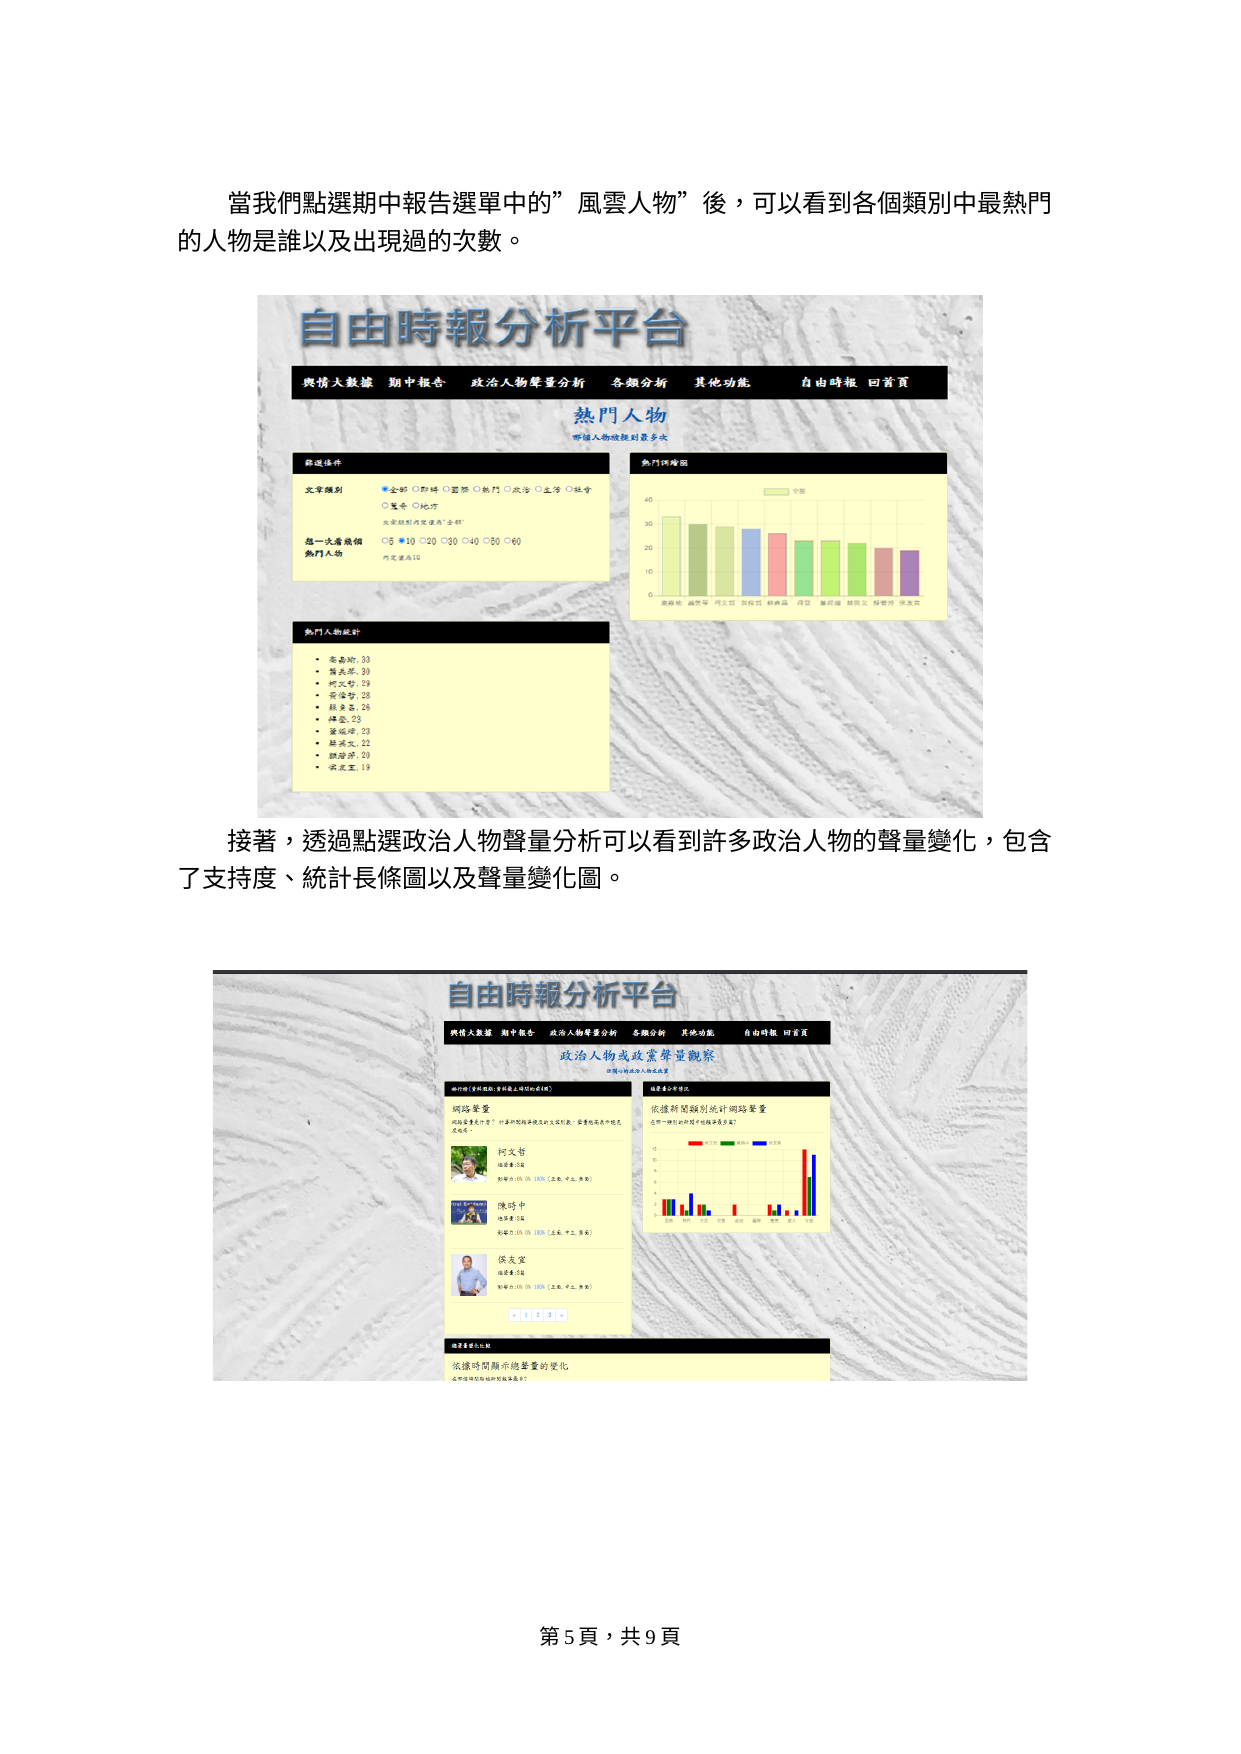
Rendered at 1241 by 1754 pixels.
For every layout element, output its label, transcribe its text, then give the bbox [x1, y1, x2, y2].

text 當我們點選期中報告選單中的”風雲人物”後，可以看到各個類別中最熱門的人物是誰以及出現過的次數。 [177, 183, 1063, 258]
text 接著，透過點選政治人物聲量分析可以看到許多政治人物的聲量變化，包含了支持度、統計長條圖以及聲量變化圖。 [177, 821, 1063, 896]
picture [212, 970, 1028, 1381]
picture [257, 295, 983, 818]
